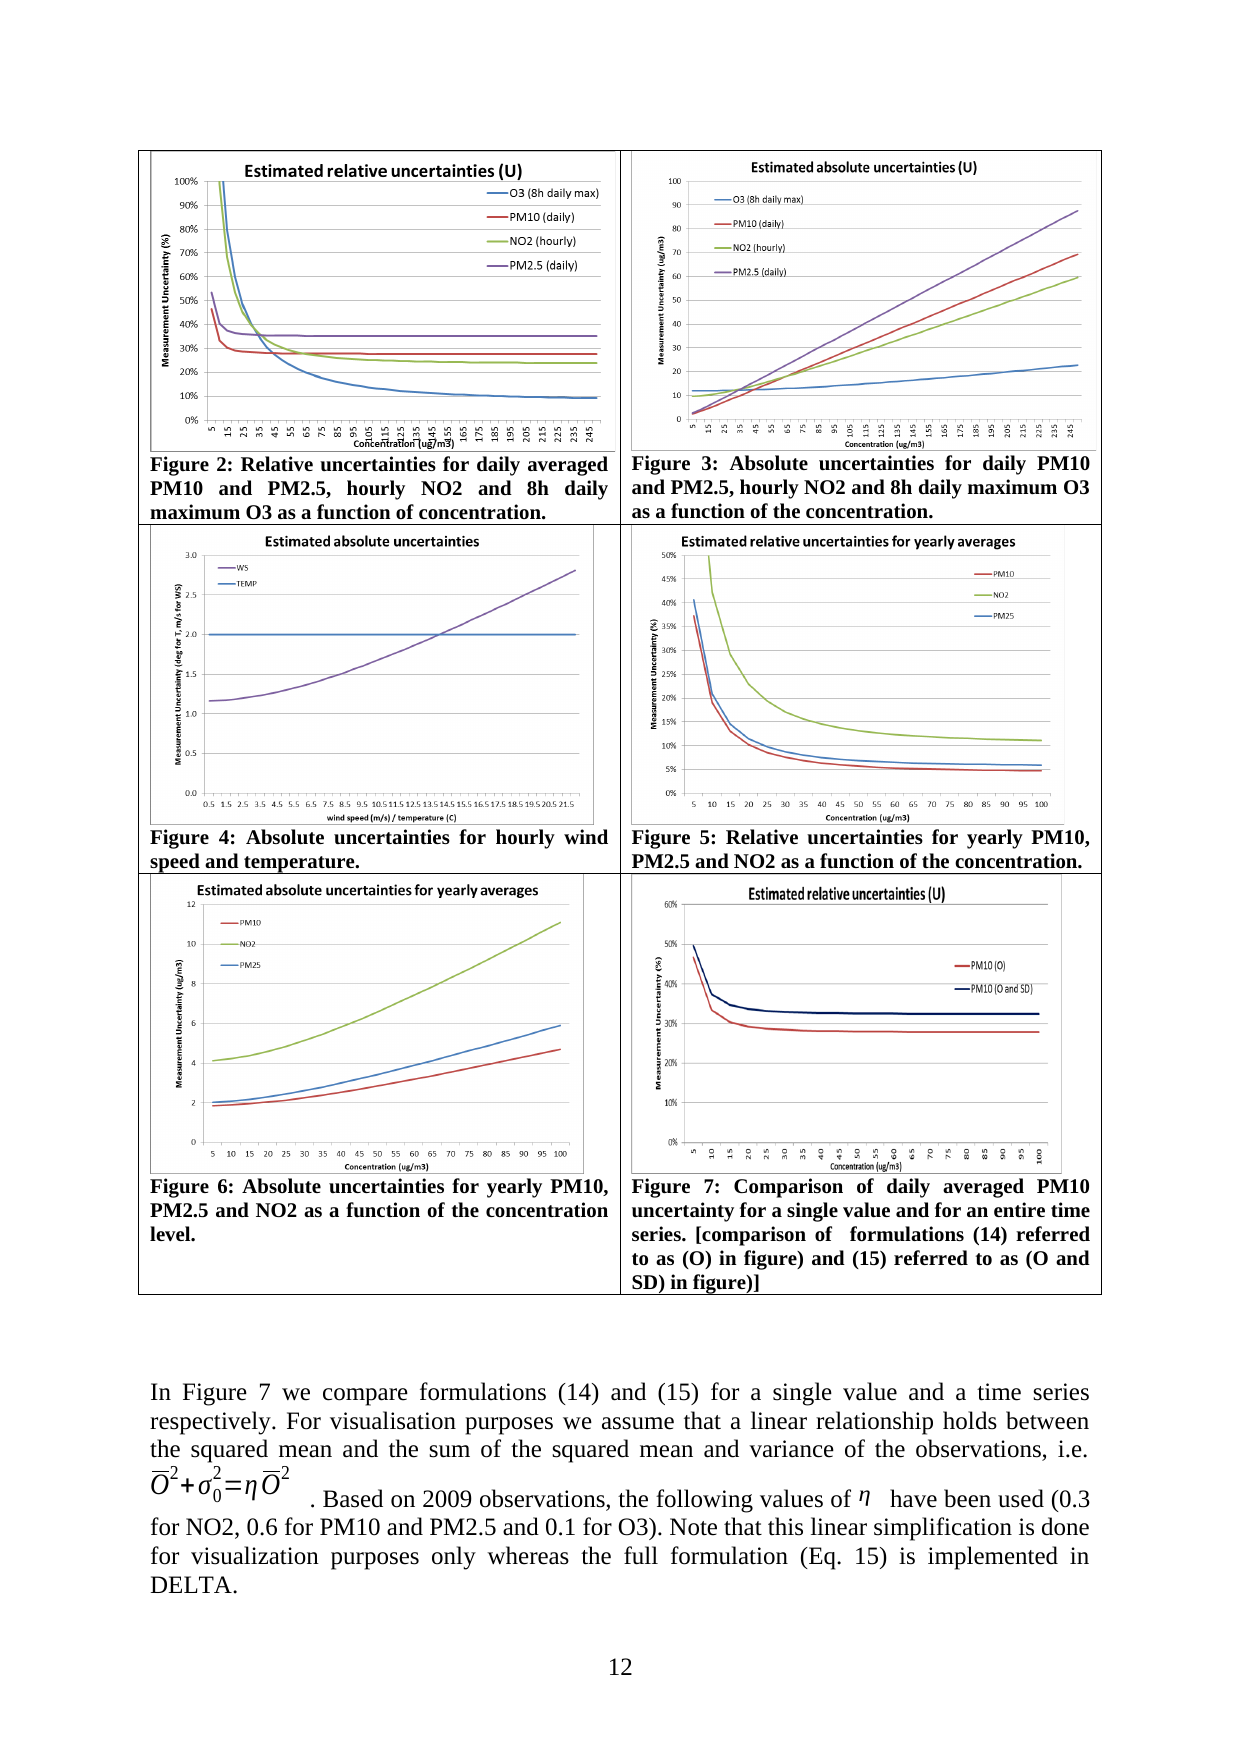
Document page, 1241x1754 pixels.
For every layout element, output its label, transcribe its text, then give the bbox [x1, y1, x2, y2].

picture [631, 151, 1097, 451]
picture [150, 151, 615, 452]
picture [631, 874, 1062, 1174]
picture [150, 874, 584, 1174]
picture [631, 525, 1065, 825]
picture [150, 525, 594, 825]
text In Figure 7 we compare formulations (14) and (15) for a single value and a time series respectively. For visualisation purposes we assume that a linear relationship holds between the squared mean and the sum of the squared mean and variance of the observations, i.e. . Based on 2009 observations, the following values of have been used (0.3 for NO2, 0.6 for PM10 and PM2.5 and 0.1 for O3). Note that this linear simplification is done for visualization purposes only whereas the full formulation (Eq. 15) is implemented in DELTA. [150, 1377, 1090, 1599]
